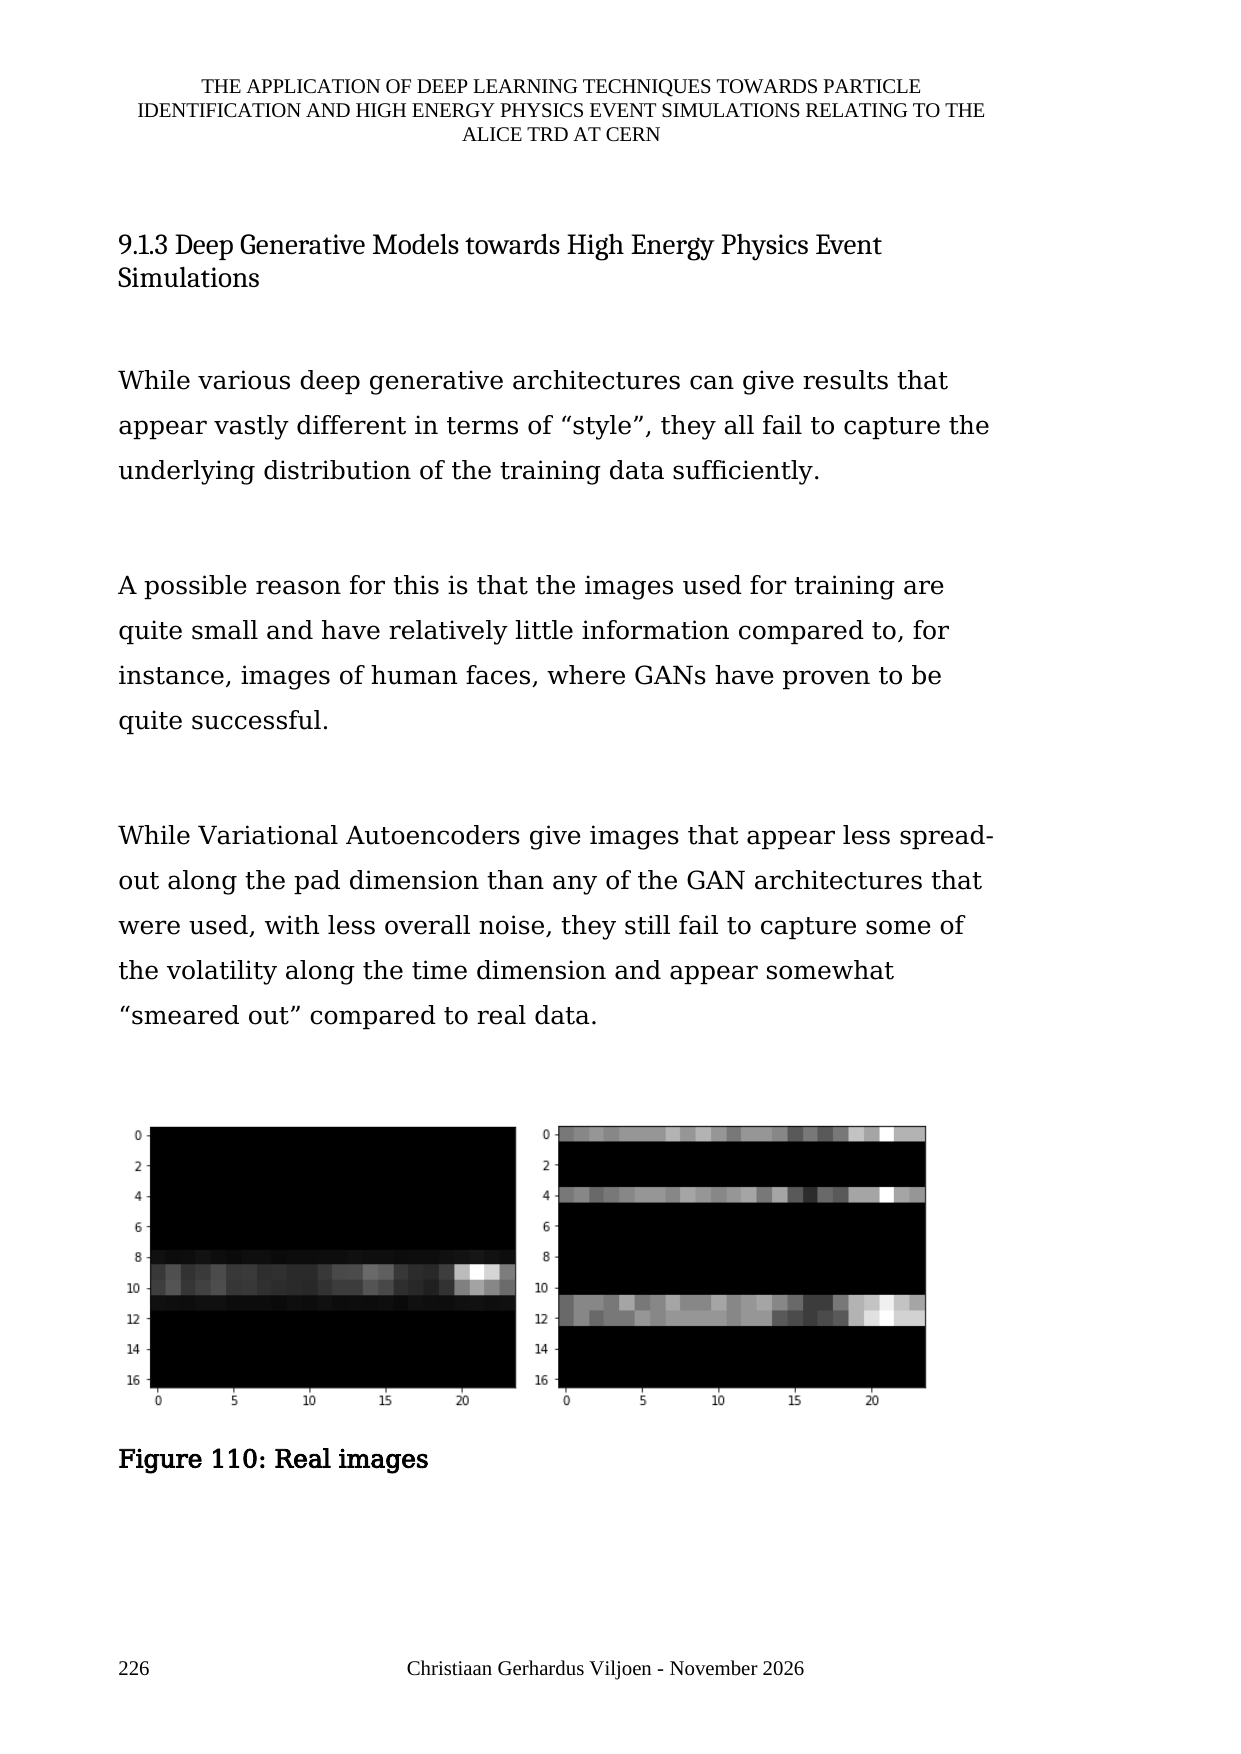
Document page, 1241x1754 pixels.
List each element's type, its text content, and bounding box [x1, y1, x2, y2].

text While Variational Autoencoders give images that appear less spread-out along the pad dimension than any of the GAN architectures that were used, with less overall noise, they still fail to capture some of the volatility along the time dimension and appear somewhat “smeared out” compared to real data. [118, 820, 1004, 1030]
text While various deep generative architectures can give results that appear vastly different in terms of “style”, they all fail to capture the underlying distribution of the training data sufficiently. [118, 365, 1004, 485]
subtitle Deep Generative Models towards High Energy Physics Event Simulations [118, 228, 1004, 295]
picture [118, 1115, 937, 1416]
text A possible reason for this is that the images used for training are quite small and have relatively little information compared to, for instance, images of human faces, where GANs have proven to be quite successful. [118, 570, 1004, 735]
